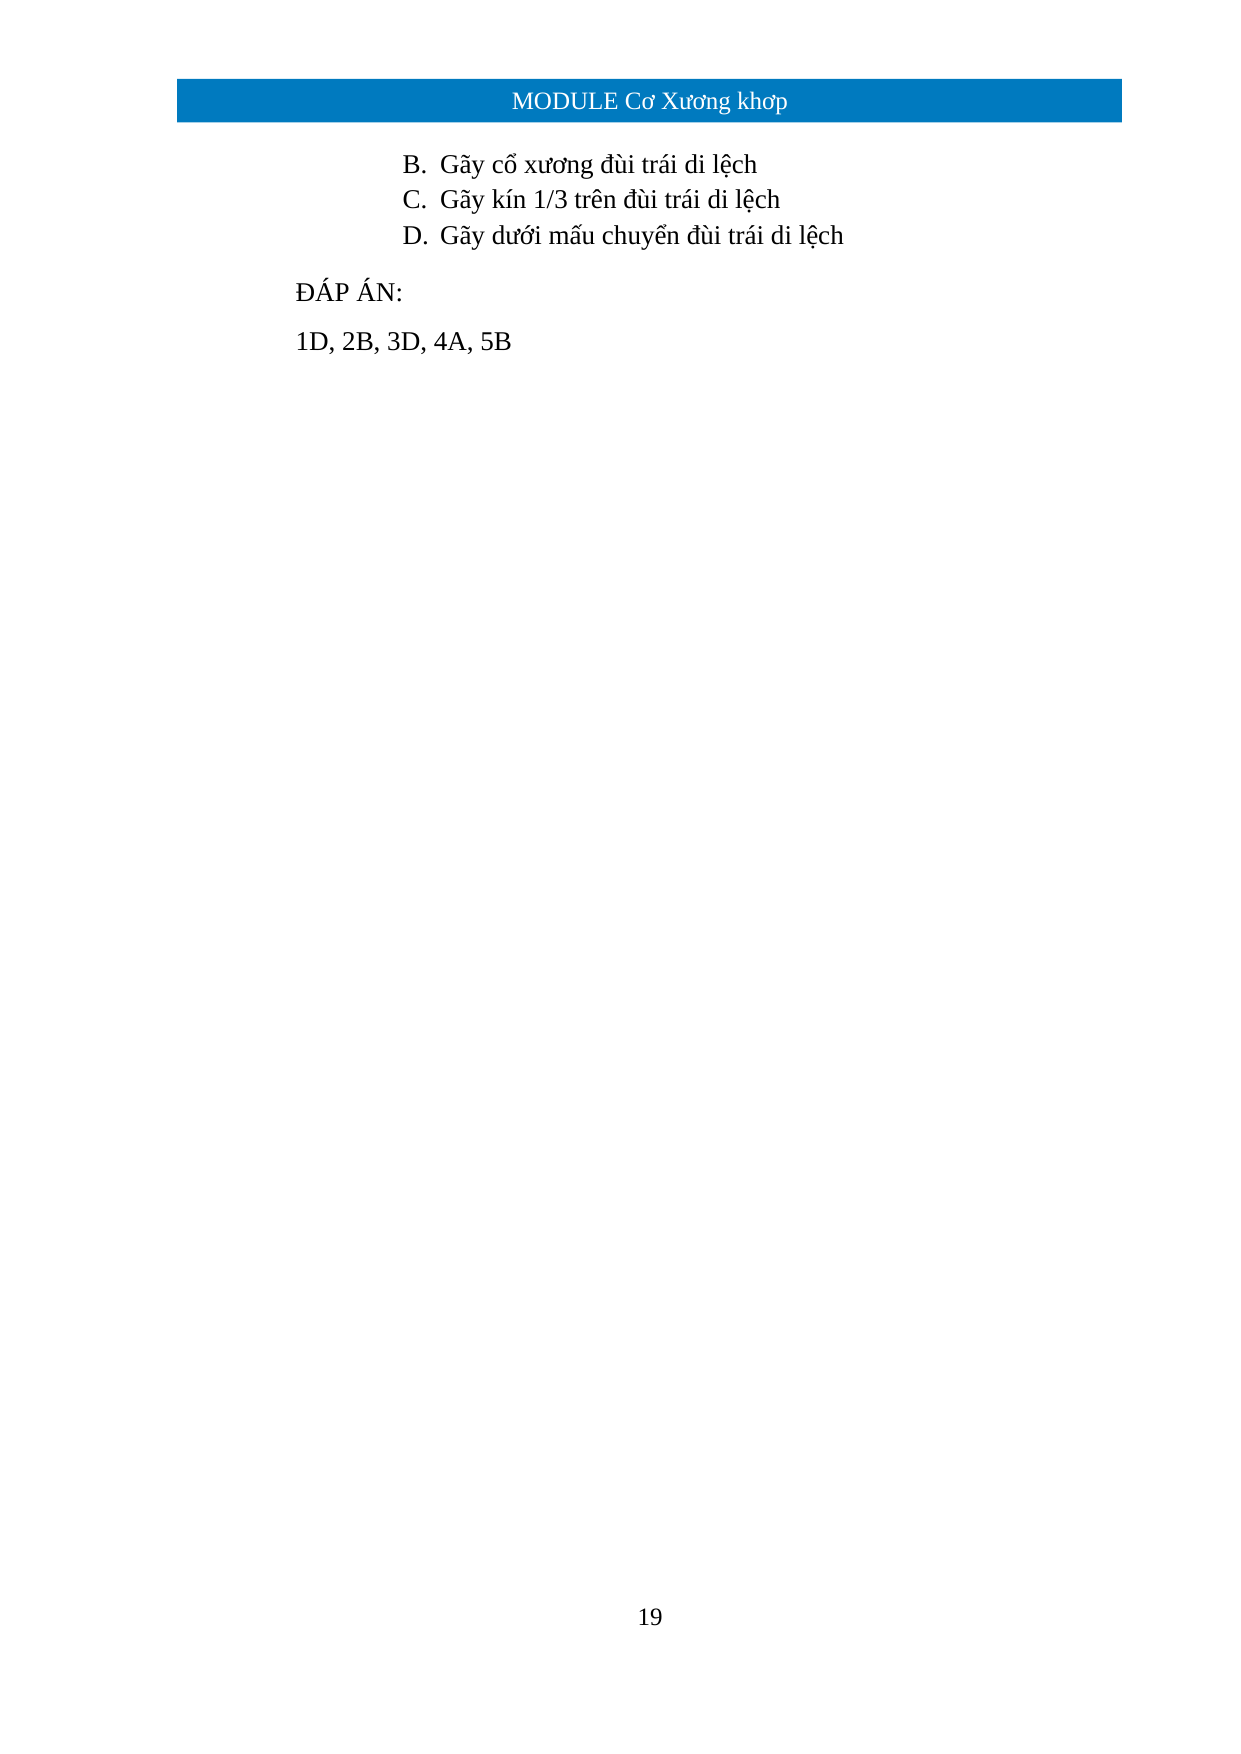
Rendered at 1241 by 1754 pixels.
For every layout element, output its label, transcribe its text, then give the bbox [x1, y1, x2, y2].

text ĐÁP ÁN: [251, 276, 1122, 307]
list Gãy cổ xương đùi trái di lệch [402, 148, 1122, 179]
list Gãy dưới mấu chuyển đùi trái di lệch [402, 219, 1122, 250]
text 1D, 2B, 3D, 4A, 5B [251, 325, 1122, 356]
list Gãy kín 1/3 trên đùi trái di lệch [402, 183, 1122, 214]
